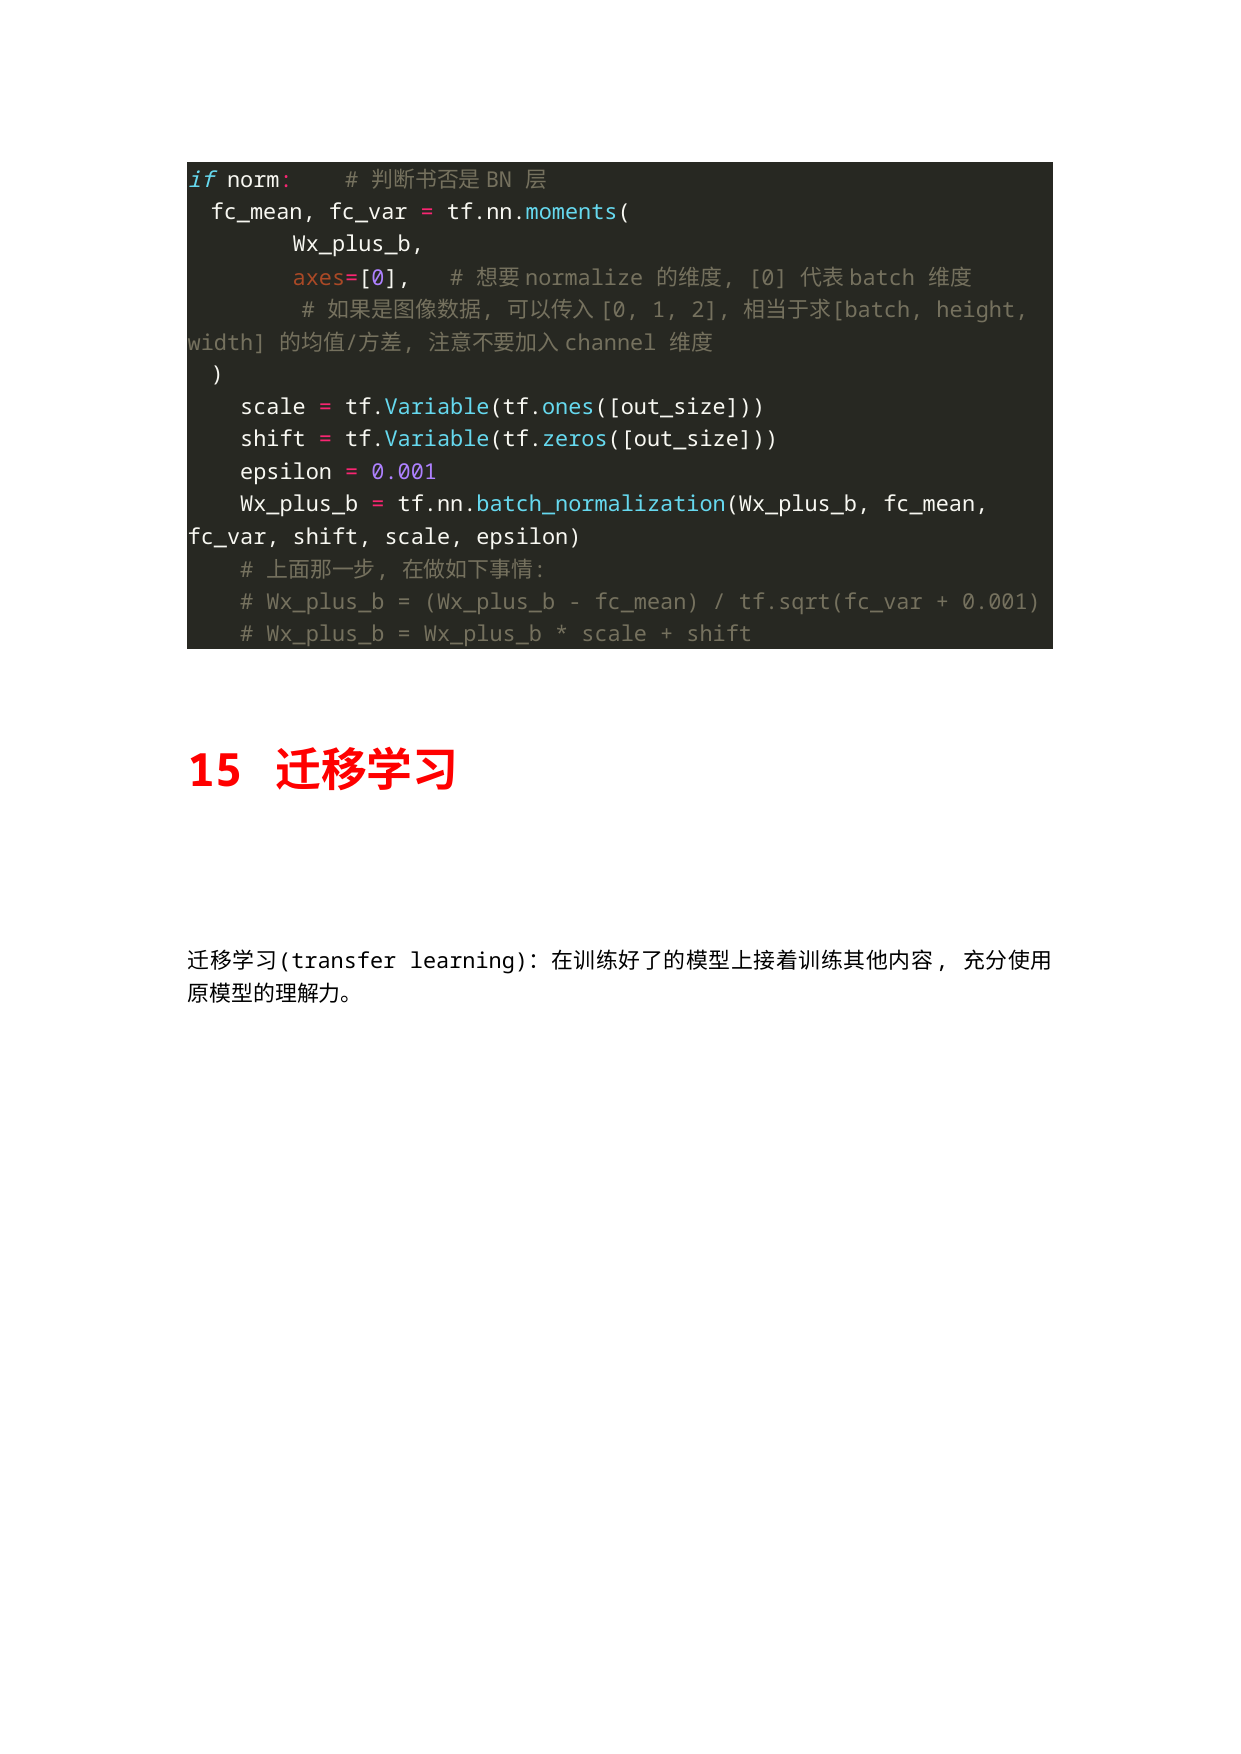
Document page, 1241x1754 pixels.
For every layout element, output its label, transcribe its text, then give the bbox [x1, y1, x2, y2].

text if norm: # 判断书否是 BN 层 fc_mean, fc_var = tf.nn.moments( Wx_plus_b, axes=[0], # 想要 normalize 的维度, [0] 代表 batch 维度 # 如果是图像数据, 可以传入 [0, 1, 2], 相当于求[batch, height, width] 的均值/方差, 注意不要加入 channel 维度 ) scale = tf.Variable(tf.ones([out_size])) shift = tf.Variable(tf.zeros([out_size])) epsilon = 0.001 Wx_plus_b = tf.nn.batch_normalization(Wx_plus_b, fc_mean, fc_var, shift, scale, epsilon) # 上面那一步, 在做如下事情: # Wx_plus_b = (Wx_plus_b - fc_mean) / tf.sqrt(fc_var + 0.001) # Wx_plus_b = Wx_plus_b * scale + shift [187, 162, 1053, 649]
text 迁移学习(transfer learning)：在训练好了的模型上接着训练其他内容, 充分使用原模型的理解力。 [187, 943, 1053, 1008]
subtitle 迁移学习 [187, 717, 1053, 815]
